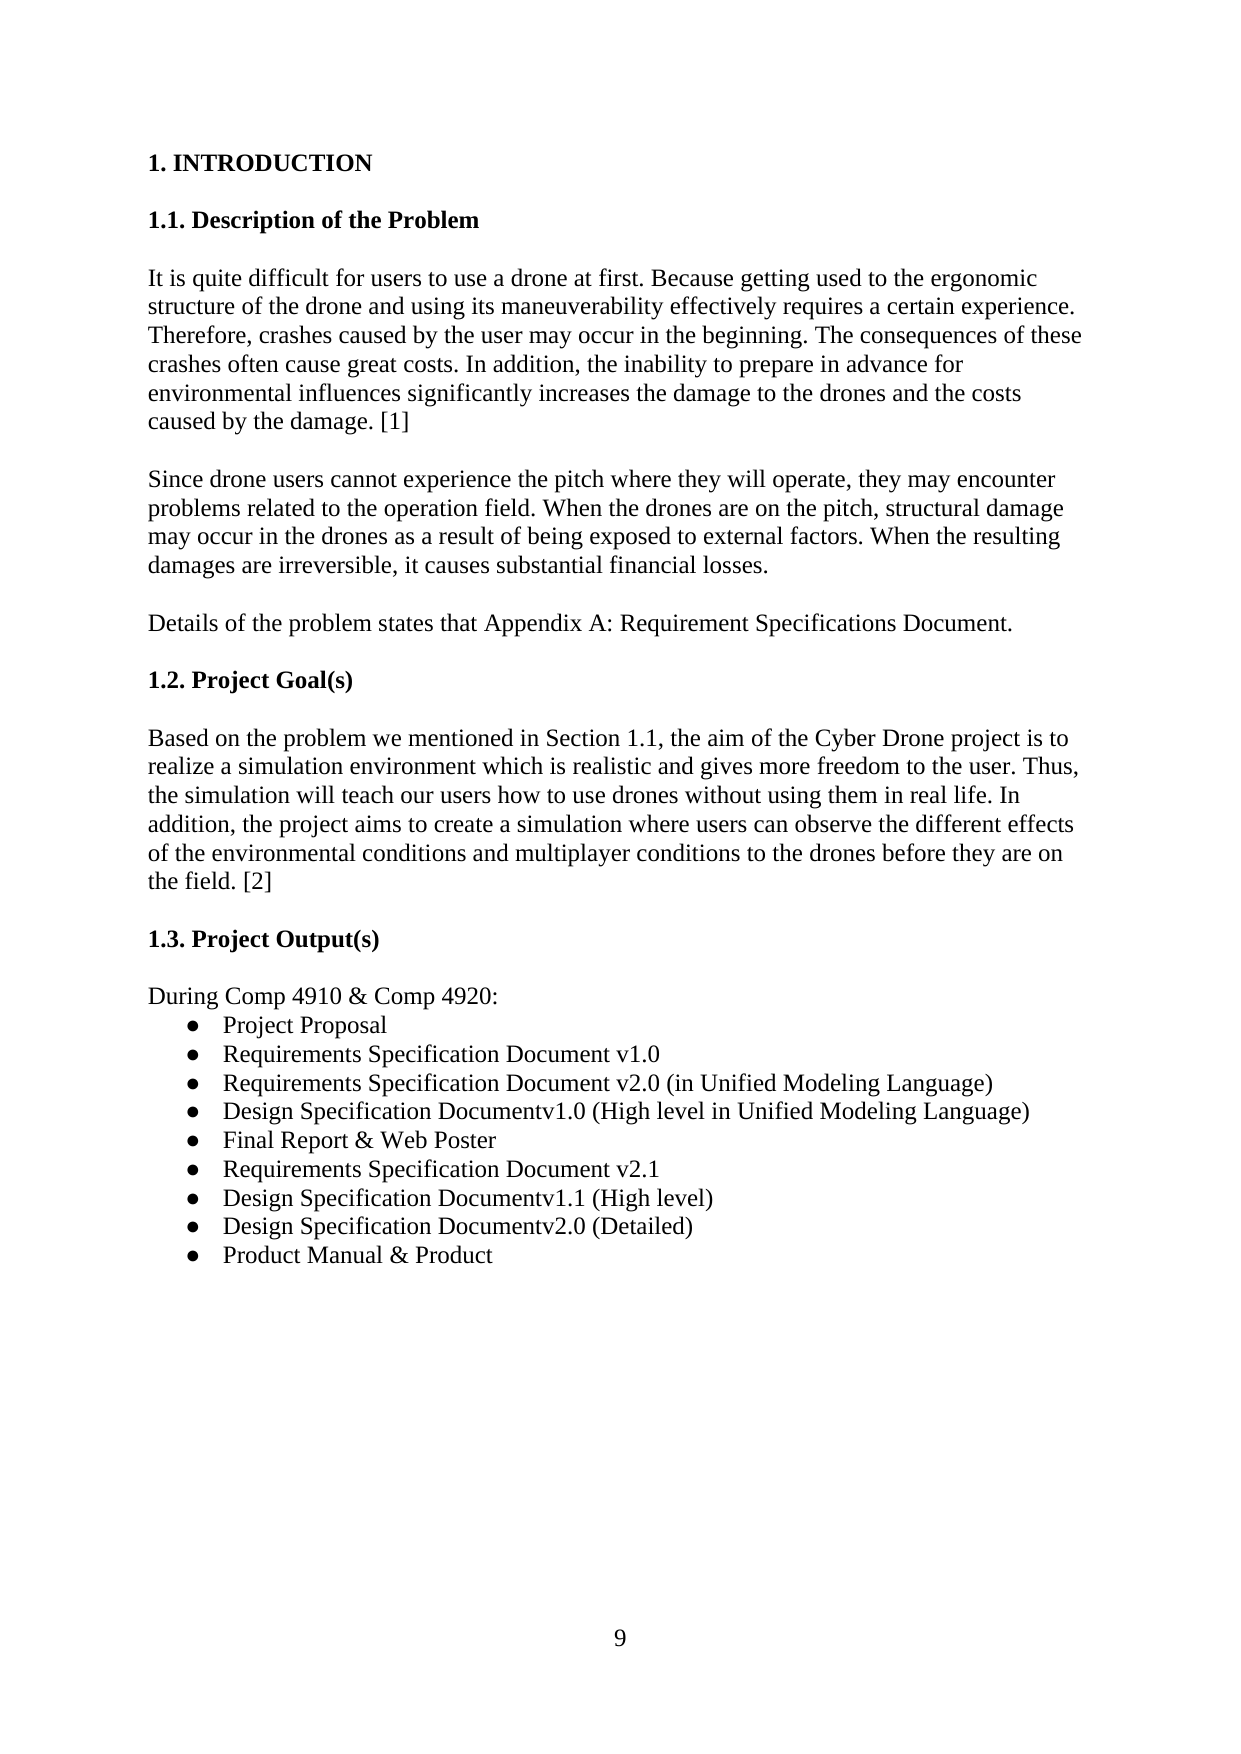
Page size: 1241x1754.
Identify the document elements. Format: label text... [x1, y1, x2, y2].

list Project Proposal [185, 1010, 1092, 1039]
text Therefore, crashes caused by the user may occur in the beginning. The consequences of these crashes often cause great costs. In addition, the inability to prepare in advance for environmental influences significantly increases the damage to the drones and the costs caused by the damage. [148, 320, 1092, 435]
list Requirements Specification Document v1.0 [185, 1039, 1092, 1068]
list Design Specification Documentv1.0 (High level in Unified Modeling Language) [185, 1096, 1092, 1125]
list Product Manual & Product [185, 1240, 1092, 1269]
list Final Report & Web Poster [185, 1125, 1092, 1154]
subtitle 1.2. Project Goal(s) [148, 665, 1092, 694]
subtitle 1.1. Description of the Problem [148, 205, 1092, 234]
text During Comp 4910 & Comp 4920: [148, 981, 1092, 1010]
list Design Specification Documentv1.1 (High level) [185, 1183, 1092, 1211]
list Requirements Specification Document v2.1 [185, 1154, 1092, 1183]
list Requirements Specification Document v2.0 (in Unified Modeling Language) [185, 1068, 1092, 1096]
subtitle 1. INTRODUCTION [148, 148, 1092, 176]
text Details of the problem states that Appendix A: Requirement Specifications Document. [148, 608, 1092, 636]
text It is quite difficult for users to use a drone at first. Because getting used to the ergonomic structure of the drone and using its maneuverability effectively requires a certain experience. [148, 263, 1092, 320]
text Since drone users cannot experience the pitch where they will operate, they may encounter problems related to the operation field. When the drones are on the pitch, structural damage may occur in the drones as a result of being exposed to external factors. When the resulting damages are irreversible, it causes substantial financial losses. [148, 464, 1092, 579]
subtitle 1.3. Project Output(s) [148, 924, 1092, 953]
text Based on the problem we mentioned in Section 1.1, the aim of the Cyber Drone project is to realize a simulation environment which is realistic and gives more freedom to the user. Thus, the simulation will teach our users how to use drones without using them in real life. In addition, the project aims to create a simulation where users can observe the different effects of the environmental conditions and multiplayer conditions to the drones before they are on the field. [148, 723, 1092, 895]
list Design Specification Documentv2.0 (Detailed) [185, 1211, 1092, 1240]
